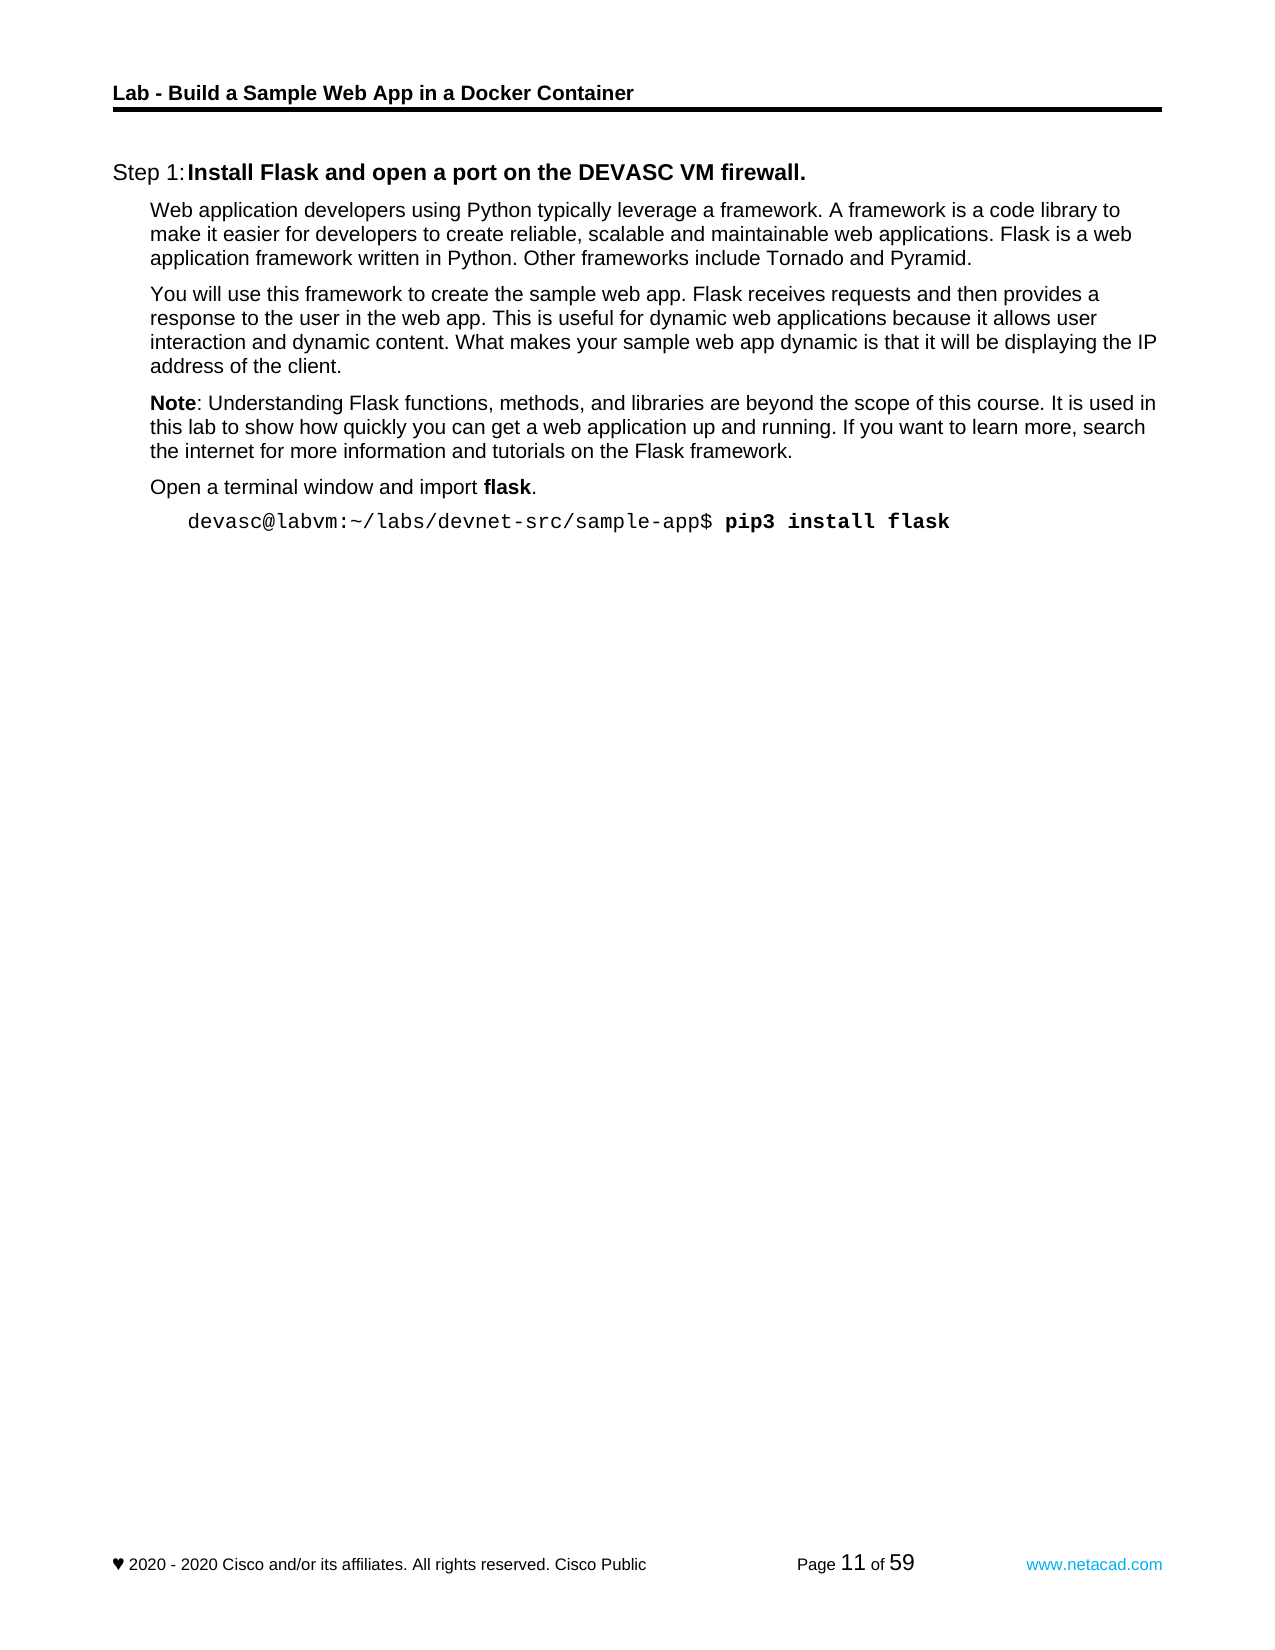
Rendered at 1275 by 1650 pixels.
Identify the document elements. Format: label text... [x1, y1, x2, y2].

subtitle Install Flask and open a port on the DEVASC VM firewall. [112, 159, 1162, 185]
text Note: Understanding Flask functions, methods, and libraries are beyond the scope of this course. It is used in this lab to show how quickly you can get a web application up and running. If you want to learn more, search the internet for more information and tutorials on the Flask framework. [150, 391, 1162, 462]
text You will use this framework to create the sample web app. Flask receives requests and then provides a response to the user in the web app. This is useful for dynamic web applications because it allows user interaction and dynamic content. What makes your sample web app dynamic is that it will be displaying the IP address of the client. [150, 282, 1162, 378]
text devasc@labvm:~/labs/devnet-src/sample-app$ pip3 install flask [187, 511, 1162, 535]
text Web application developers using Python typically leverage a framework. A framework is a code library to make it easier for developers to create reliable, scalable and maintainable web applications. Flask is a web application framework written in Python. Other frameworks include Tornado and Pyramid. [150, 198, 1162, 270]
text Open a terminal window and import flask. [150, 475, 1162, 499]
